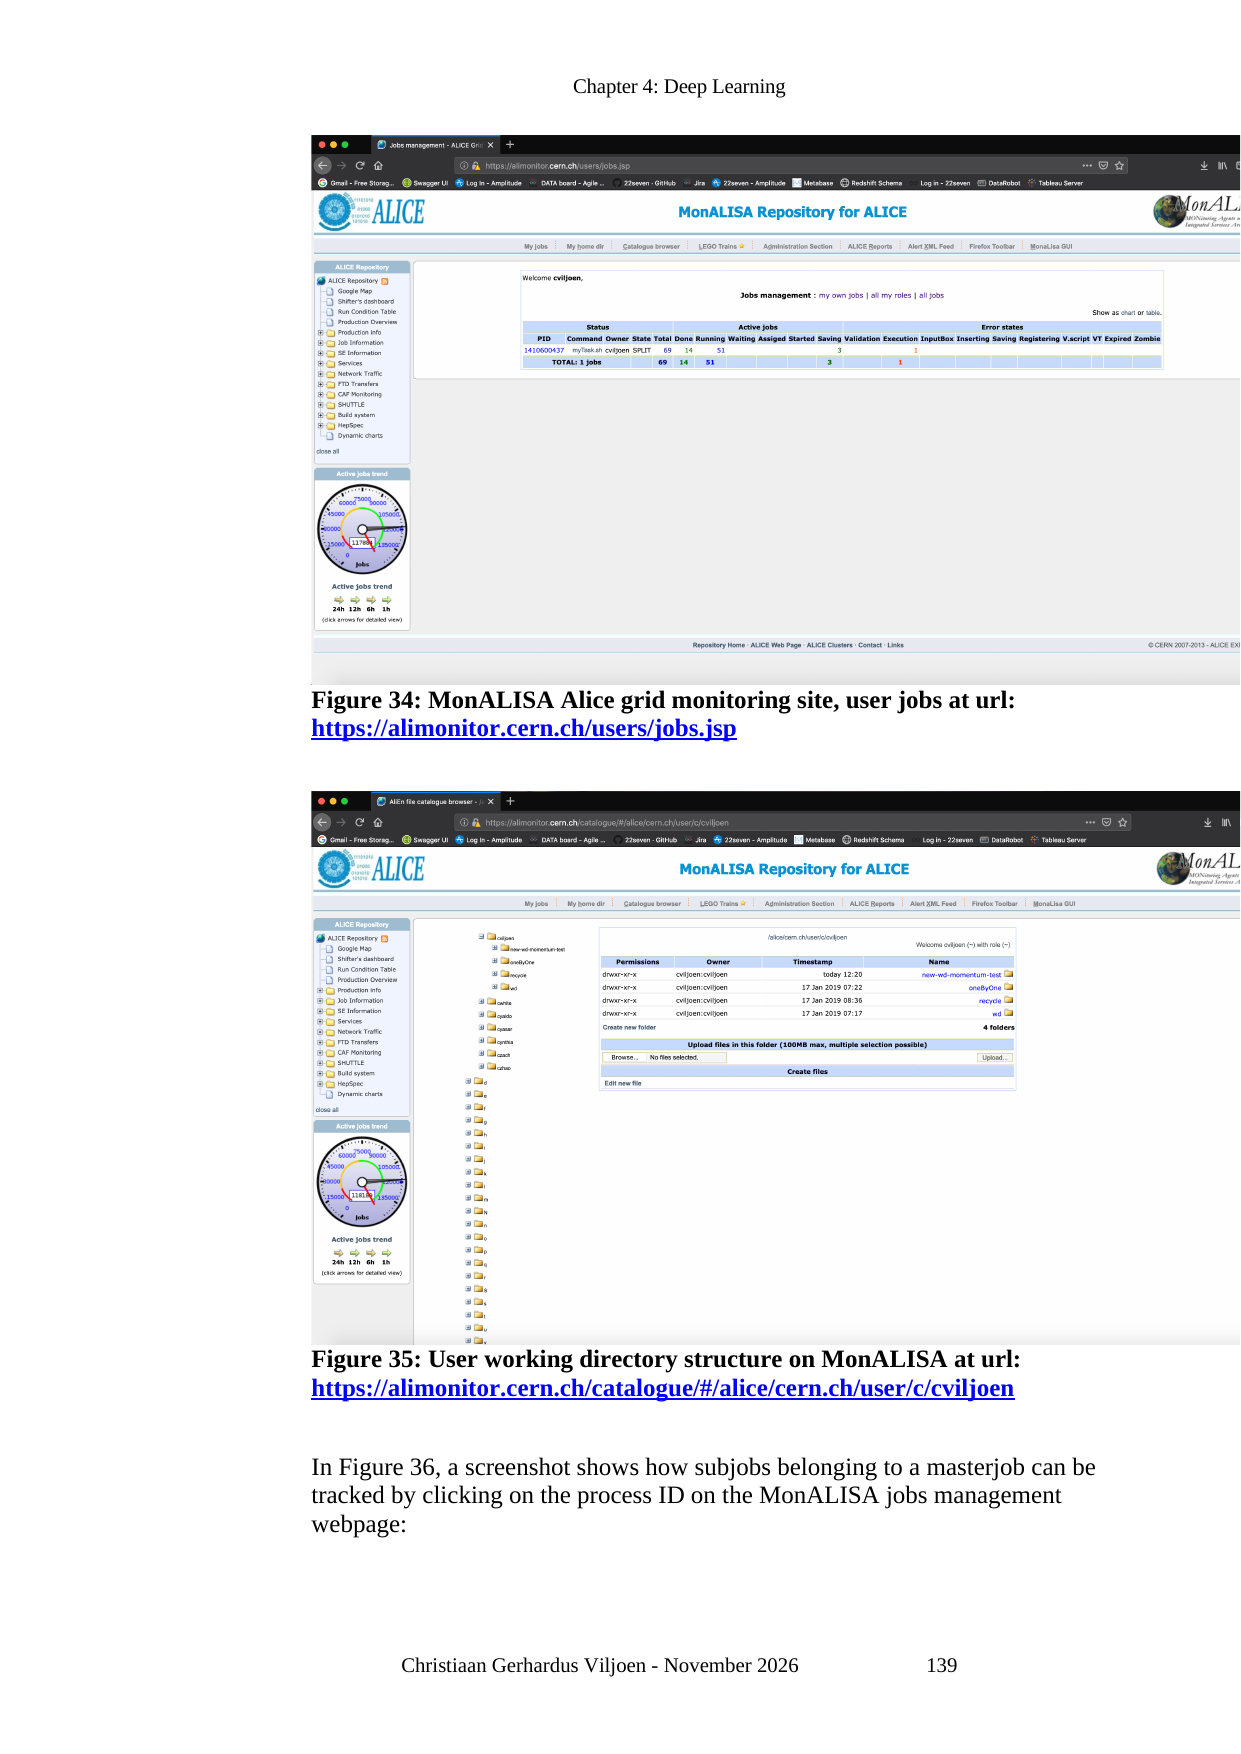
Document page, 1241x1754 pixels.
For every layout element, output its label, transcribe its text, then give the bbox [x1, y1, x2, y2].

picture [311, 791, 1241, 1345]
text Figure 34: MonALISA Alice grid monitoring site, user jobs at url: https://alimonitor.cern.ch/users/jobs.jsp [311, 685, 1122, 742]
text Figure 35: User working directory structure on MonALISA at url: https://alimonitor.cern.ch/catalogue/#/alice/cern.ch/user/c/cviljoen [311, 1345, 1122, 1402]
picture [311, 135, 1241, 685]
text In Figure 36, a screenshot shows how subjobs belonging to a masterjob can be tracked by clicking on the process ID on the MonALISA jobs management webpage: [311, 1452, 1122, 1538]
